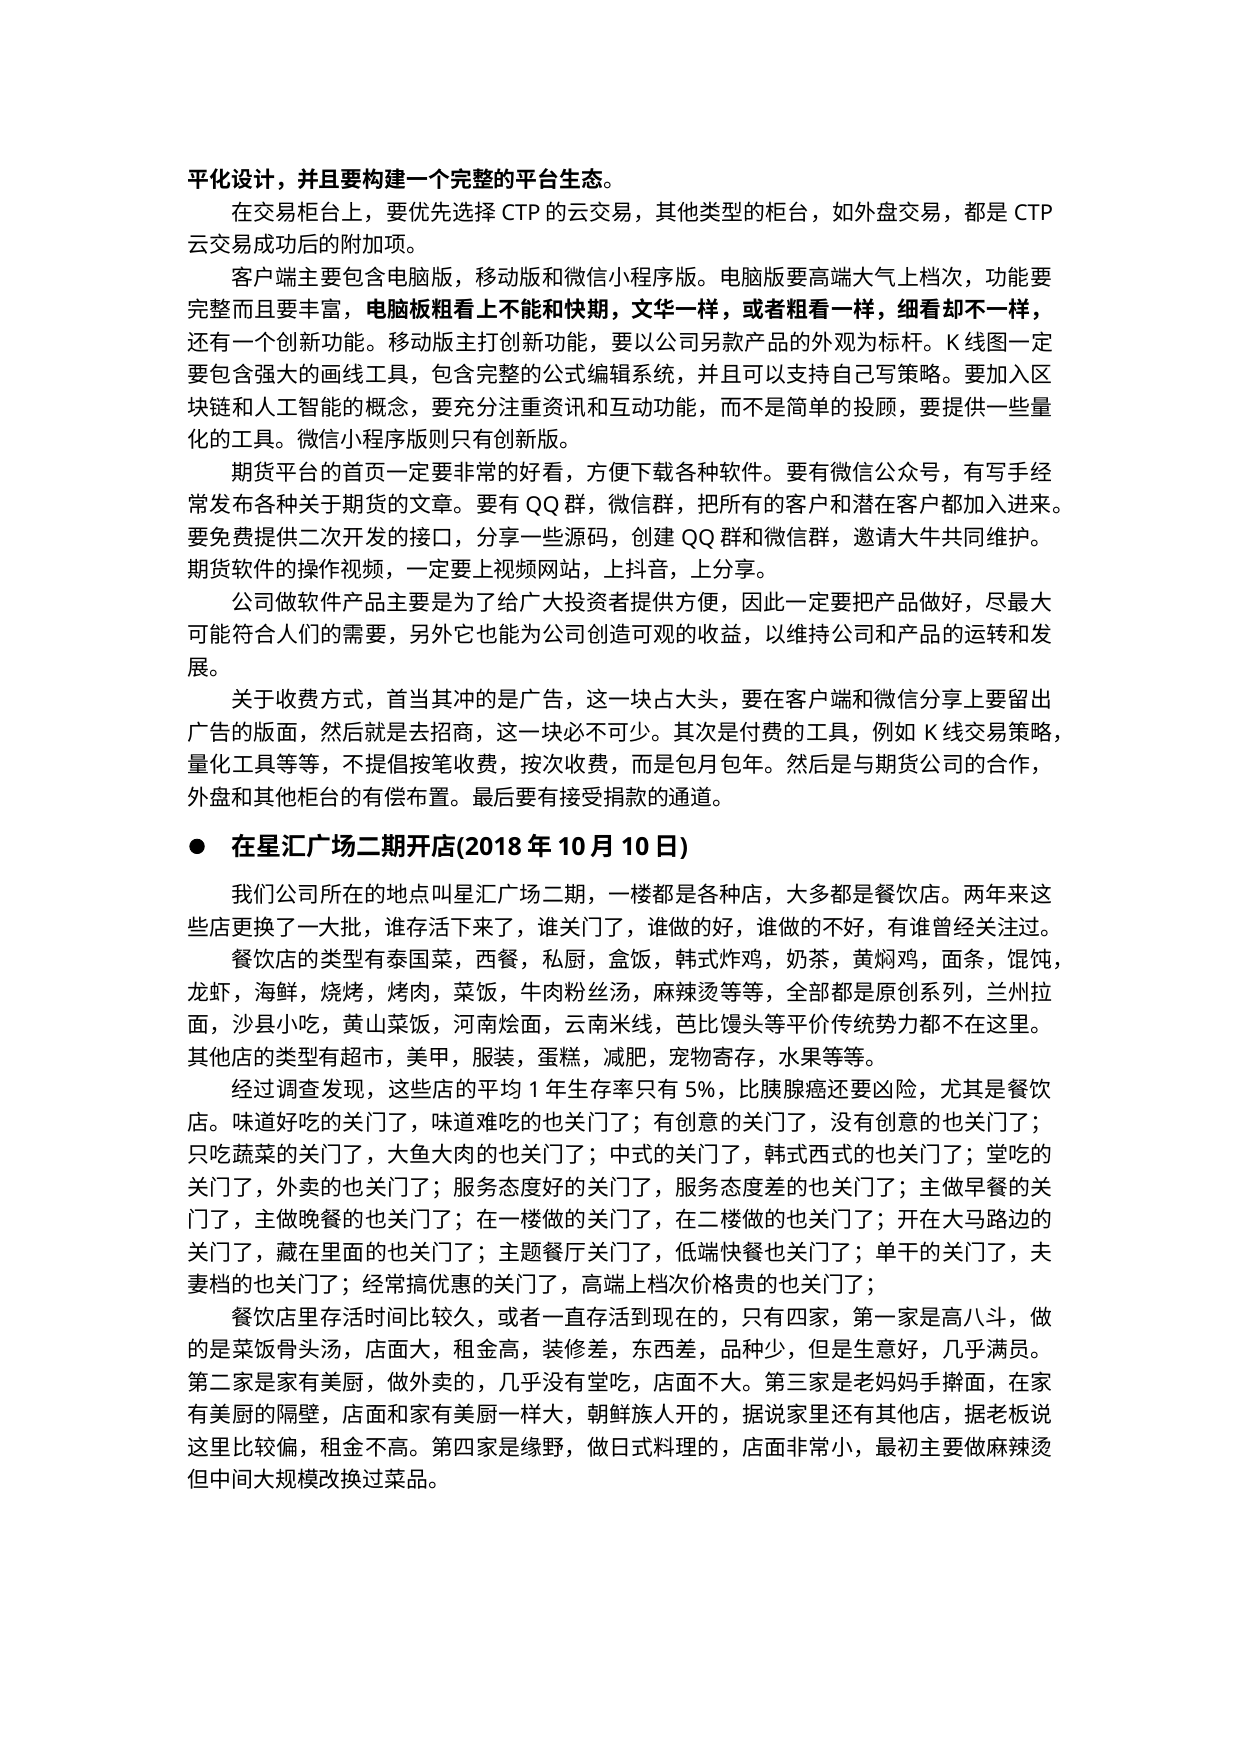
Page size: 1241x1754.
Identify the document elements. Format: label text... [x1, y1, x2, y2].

text 客户端主要包含电脑版，移动版和微信小程序版。电脑版要高端大气上档次，功能要完整而且要丰富，电脑板粗看上不能和快期，文华一样，或者粗看一样，细看却不一样，还有一个创新功能。移动版主打创新功能，要以公司另款产品的外观为标杆。K线图一定要包含强大的画线工具，包含完整的公式编辑系统，并且可以支持自己写策略。要加入区块链和人工智能的概念，要充分注重资讯和互动功能，而不是简单的投顾，要提供一些量化的工具。微信小程序版则只有创新版。 [187, 259, 1053, 454]
text 经过调查发现，这些店的平均1年生存率只有5%，比胰腺癌还要凶险，尤其是餐饮店。味道好吃的关门了，味道难吃的也关门了；有创意的关门了，没有创意的也关门了；只吃蔬菜的关门了，大鱼大肉的也关门了；中式的关门了，韩式西式的也关门了；堂吃的关门了，外卖的也关门了；服务态度好的关门了，服务态度差的也关门了；主做早餐的关门了，主做晚餐的也关门了；在一楼做的关门了，在二楼做的也关门了；开在大马路边的关门了，藏在里面的也关门了；主题餐厅关门了，低端快餐也关门了；单干的关门了，夫妻档的也关门了；经常搞优惠的关门了，高端上档次价格贵的也关门了； [187, 1072, 1053, 1299]
text 在交易柜台上，要优先选择CTP的云交易，其他类型的柜台，如外盘交易，都是CTP云交易成功后的附加项。 [187, 194, 1053, 259]
text 期货平台的首页一定要非常的好看，方便下载各种软件。要有微信公众号，有写手经常发布各种关于期货的文章。要有QQ群，微信群，把所有的客户和潜在客户都加入进来。要免费提供二次开发的接口，分享一些源码，创建QQ群和微信群，邀请大牛共同维护。期货软件的操作视频，一定要上视频网站，上抖音，上分享。 [187, 454, 1053, 584]
text 公司做软件产品主要是为了给广大投资者提供方便，因此一定要把产品做好，尽最大可能符合人们的需要，另外它也能为公司创造可观的收益，以维持公司和产品的运转和发展。 [187, 584, 1053, 682]
text 餐饮店里存活时间比较久，或者一直存活到现在的，只有四家，第一家是高八斗，做的是菜饭骨头汤，店面大，租金高，装修差，东西差，品种少，但是生意好，几乎满员。第二家是家有美厨，做外卖的，几乎没有堂吃，店面不大。第三家是老妈妈手擀面，在家有美厨的隔壁，店面和家有美厨一样大，朝鲜族人开的，据说家里还有其他店，据老板说这里比较偏，租金不高。第四家是缘野，做日式料理的，店面非常小，最初主要做麻辣烫，但中间大规模改换过菜品。 [187, 1299, 1053, 1494]
text 餐饮店的类型有泰国菜，西餐，私厨，盒饭，韩式炸鸡，奶茶，黄焖鸡，面条，馄饨，龙虾，海鲜，烧烤，烤肉，菜饭，牛肉粉丝汤，麻辣烫等等，全部都是原创系列，兰州拉面，沙县小吃，黄山菜饭，河南烩面，云南米线，芭比馒头等平价传统势力都不在这里。其他店的类型有超市，美甲，服装，蛋糕，减肥，宠物寄存，水果等等。 [187, 942, 1053, 1072]
text 关于收费方式，首当其冲的是广告，这一块占大头，要在客户端和微信分享上要留出广告的版面，然后就是去招商，这一块必不可少。其次是付费的工具，例如K线交易策略，量化工具等等，不提倡按笔收费，按次收费，而是包月包年。然后是与期货公司的合作，外盘和其他柜台的有偿布置。最后要有接受捐款的通道。 [187, 682, 1053, 812]
text 我们公司所在的地点叫星汇广场二期，一楼都是各种店，大多都是餐饮店。两年来这些店更换了一大批，谁存活下来了，谁关门了，谁做的好，谁做的不好，有谁曾经关注过。 [187, 877, 1053, 942]
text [187, 162, 1053, 194]
list 在星汇广场二期开店(2018年10月10日) [187, 812, 1053, 877]
